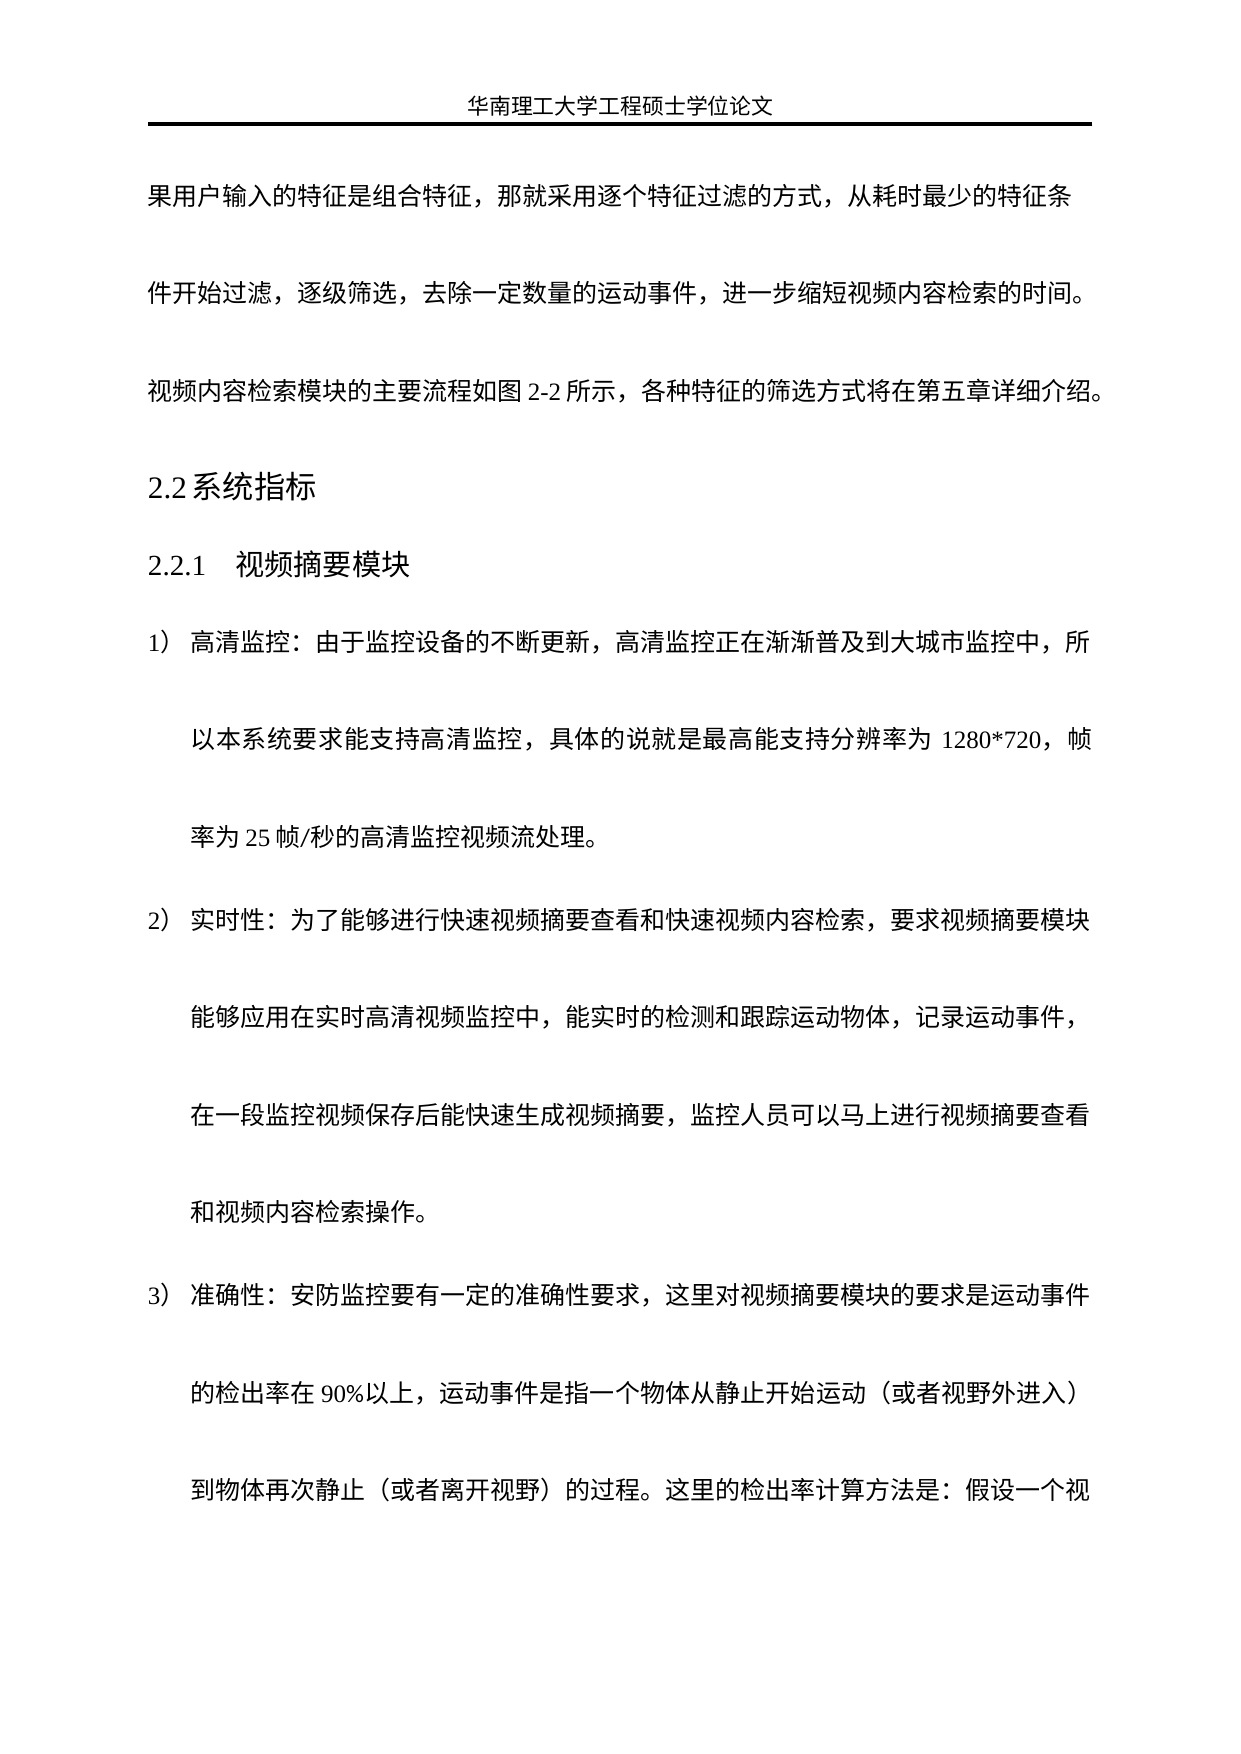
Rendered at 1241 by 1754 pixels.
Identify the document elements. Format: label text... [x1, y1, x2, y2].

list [148, 1261, 1092, 1521]
list 高清监控：由于监控设备的不断更新，高清监控正在渐渐普及到大城市监控中，所以本系统要求能支持高清监控，具体的说就是最高能支持分辨率为1280*720，帧率为25帧/秒的高清监控视频流处理。 [148, 608, 1092, 868]
text 视频内容检索模块需要视频摘要作为基础，先是用户输入特定的检索特征（可以是一个也可以是多个），然后系统根据检索条件遍历每一个运动事件，分析并提取运动事件的特征，如果与用户输入的特征相匹配，则作为检索结果输出此运动事件。如果用户输入的特征是组合特征，那就采用逐个特征过滤的方式，从耗时最少的特征条件开始过滤，逐级筛选，去除一定数量的运动事件，进一步缩短视频内容检索的时间。视频内容检索模块的主要流程如图2-2所示，各种特征的筛选方式将在第五章详细介绍。 [148, 162, 1092, 422]
list 系统指标 [148, 453, 1092, 518]
list 视频摘要模块 [148, 530, 1092, 595]
list 实时性：为了能够进行快速视频摘要查看和快速视频内容检索，要求视频摘要模块能够应用在实时高清视频监控中，能实时的检测和跟踪运动物体，记录运动事件，在一段监控视频保存后能快速生成视频摘要，监控人员可以马上进行视频摘要查看和视频内容检索操作。 [148, 886, 1092, 1243]
